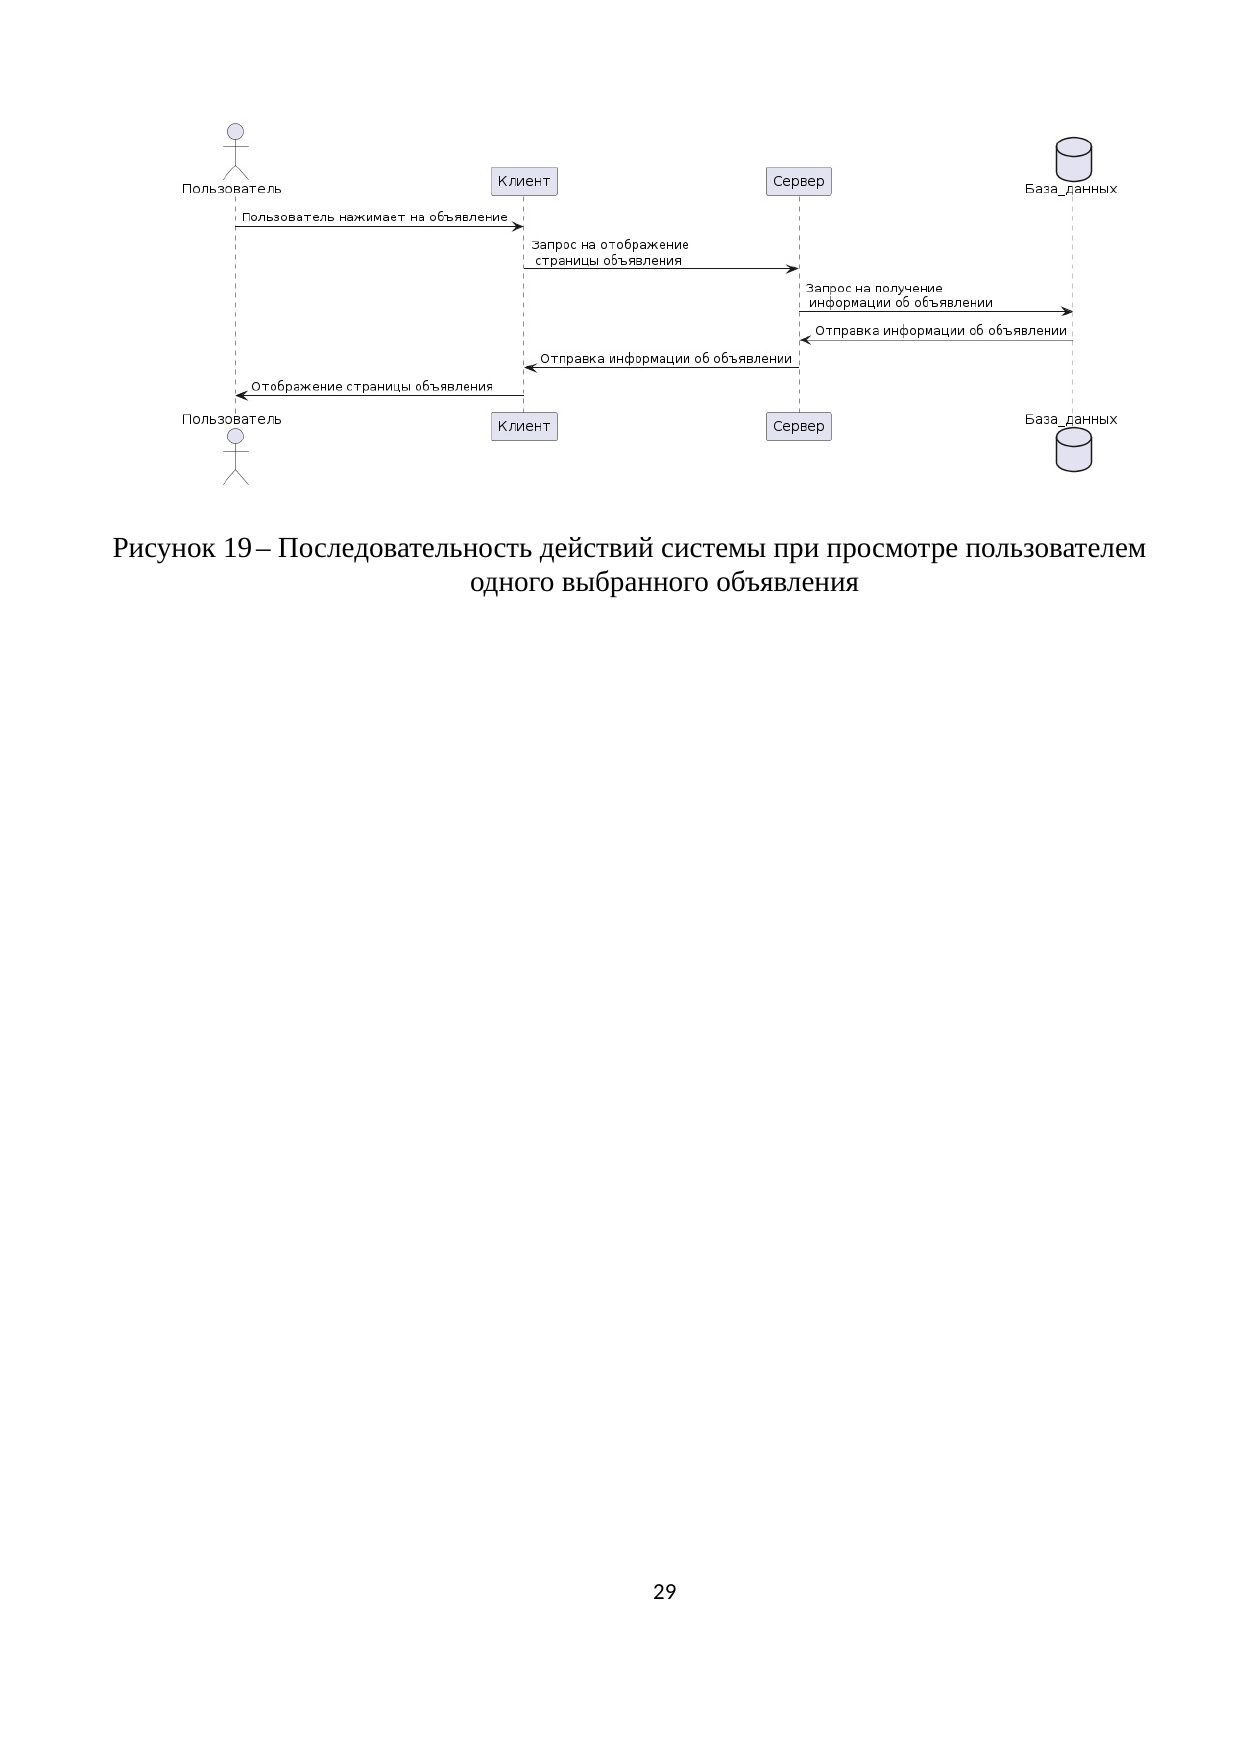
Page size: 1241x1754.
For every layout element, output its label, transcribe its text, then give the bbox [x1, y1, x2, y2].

picture [177, 118, 1121, 489]
text – Последовательность действий системы при просмотре пользователем одного выбранного объявления [177, 530, 1152, 597]
